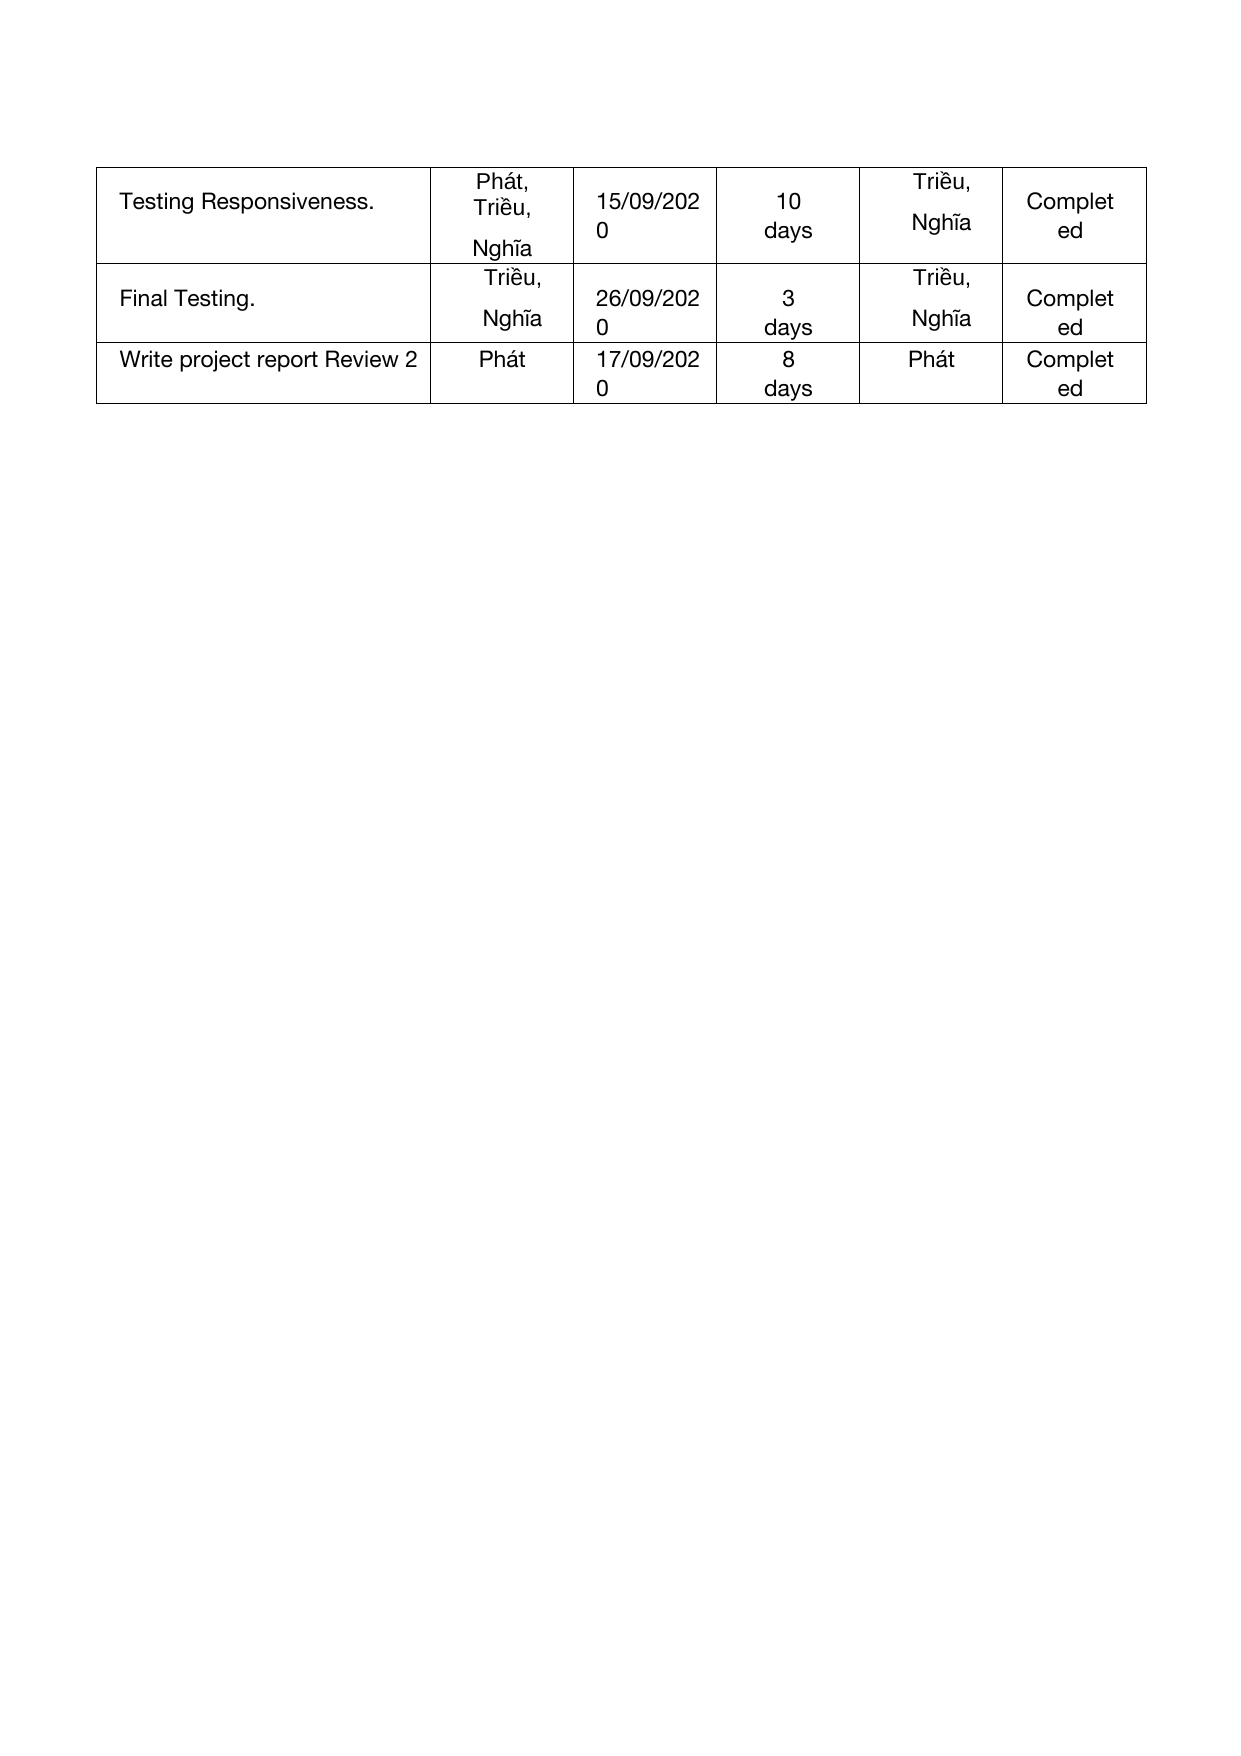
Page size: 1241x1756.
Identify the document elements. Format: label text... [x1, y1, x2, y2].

table_cell Phát [860, 343, 1002, 403]
table_cell 26/09/2020 [574, 264, 716, 342]
table_cell Phát [431, 343, 573, 403]
table_cell Completed [1003, 343, 1146, 403]
table_cell Final Testing. [97, 264, 430, 342]
table_cell Testing Responsiveness. [97, 168, 430, 263]
table_cell 8 days [717, 343, 859, 403]
table_cell 17/09/2020 [574, 343, 716, 403]
table_cell 3 days [717, 264, 859, 342]
table_cell Completed [1003, 168, 1146, 263]
table_cell Completed [1003, 264, 1146, 342]
table_cell Write project report Review 2 [97, 343, 430, 403]
table_cell 10 days [717, 168, 859, 263]
table_cell Nghĩa [860, 264, 1002, 342]
table_cell 15/09/2020 [574, 168, 716, 263]
table_cell Nghĩa [431, 168, 573, 263]
table_cell Nghĩa [431, 264, 573, 342]
table_cell Nghĩa [860, 168, 1002, 263]
